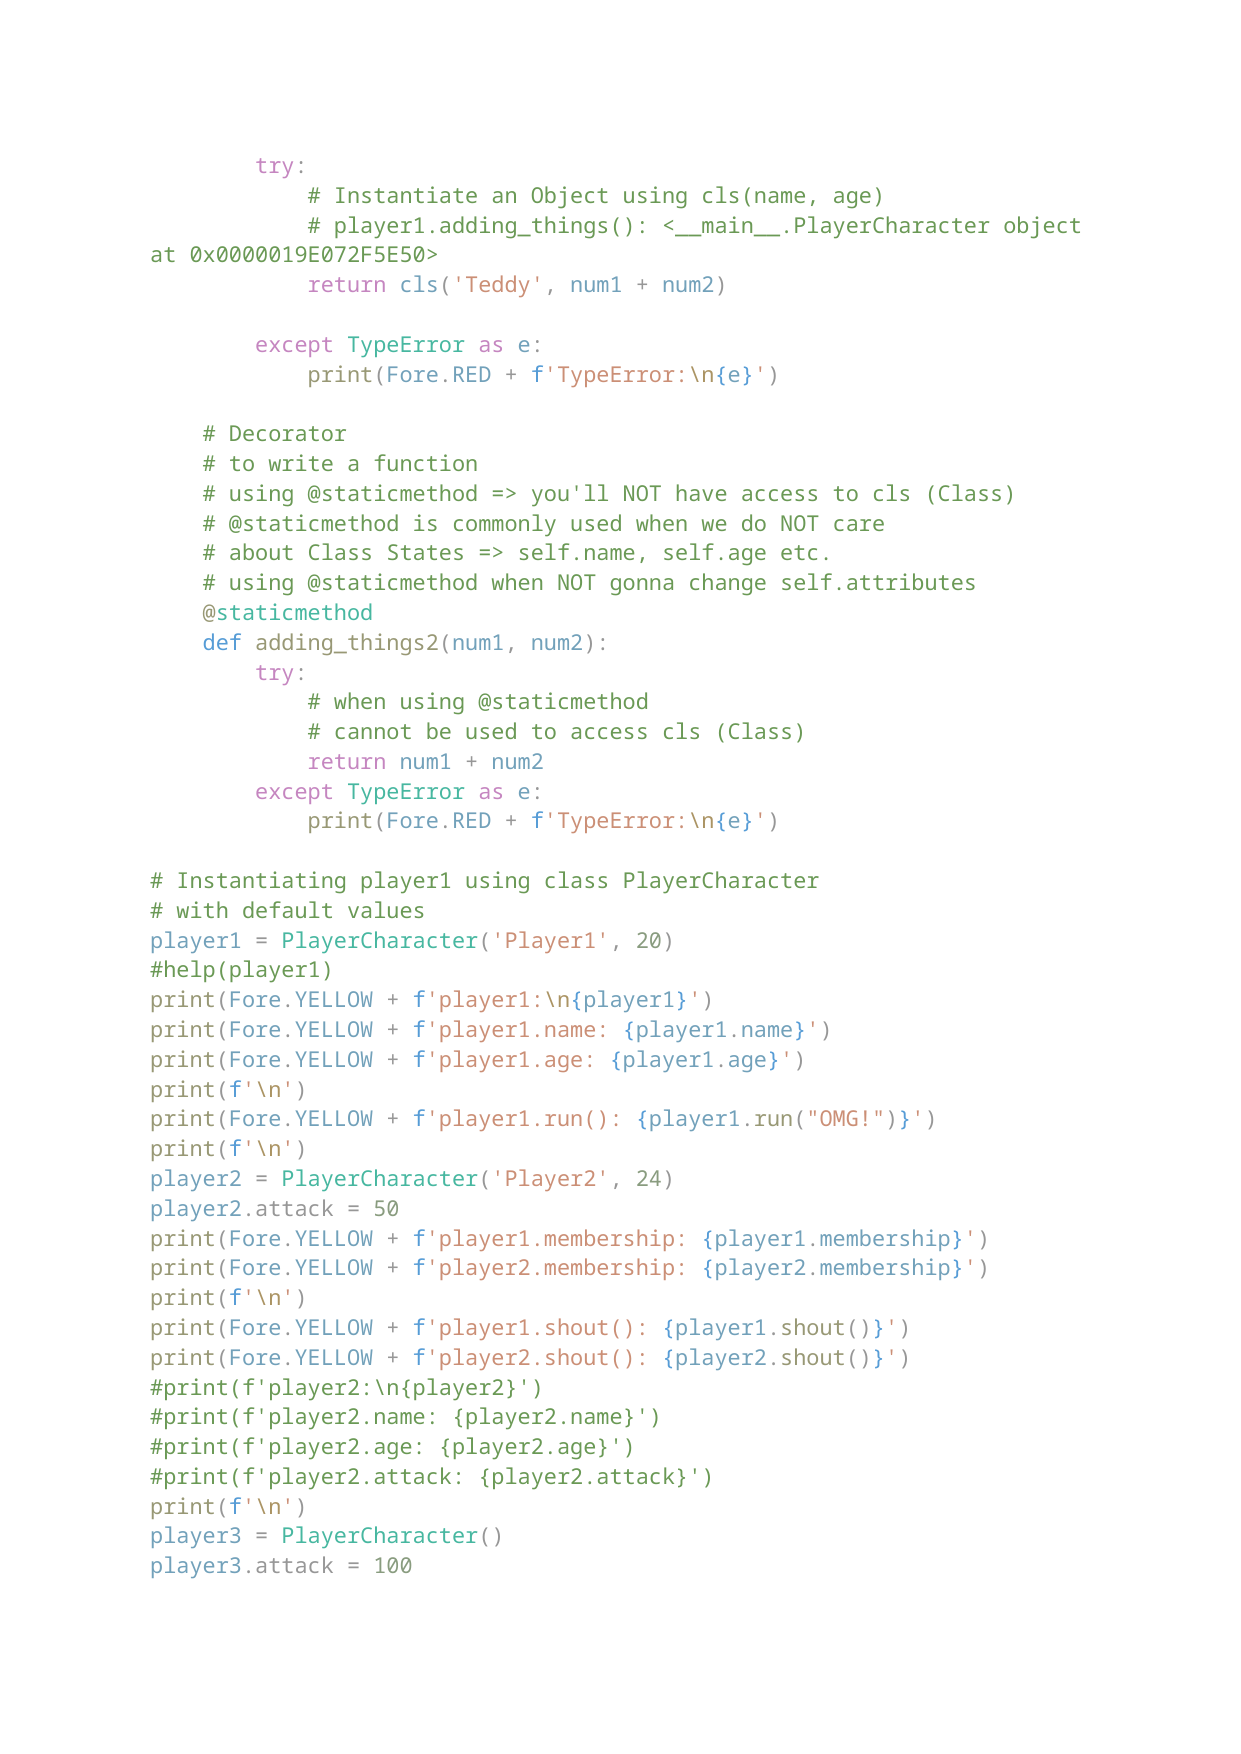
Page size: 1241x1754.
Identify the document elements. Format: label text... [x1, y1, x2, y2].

text # cannot be used to access cls (Class) [150, 716, 1090, 746]
text print(Fore.YELLOW + f'player1.run(): {player1.run("OMG!")}') [150, 1103, 1090, 1133]
text # player1.adding_things(): <__main__.PlayerCharacter object at 0x0000019E072F5E50> [150, 209, 1090, 269]
text # about Class States => self.name, self.age etc. [150, 537, 1090, 567]
text # with default values [150, 895, 1090, 924]
text return cls('Teddy', num1 + num2) [150, 269, 1090, 299]
text try: [150, 150, 1090, 180]
text # Instantiate an Object using cls(name, age) [150, 180, 1090, 209]
text player2 = PlayerCharacter('Player2', 24) [150, 1163, 1090, 1193]
text # using @staticmethod => you'll NOT have access to cls (Class) [150, 478, 1090, 507]
text print(Fore.RED + f'TypeError:\n{e}') [150, 805, 1090, 835]
text print(Fore.YELLOW + f'player1.shout(): {player1.shout()}') [150, 1312, 1090, 1342]
text player1 = PlayerCharacter('Player1', 20) [150, 924, 1090, 954]
text print(Fore.YELLOW + f'player2.membership: {player2.membership}') [150, 1252, 1090, 1282]
text player3 = PlayerCharacter() [150, 1520, 1090, 1550]
text # Decorator [150, 418, 1090, 448]
text # to write a function [150, 448, 1090, 478]
text print(Fore.YELLOW + f'player2.shout(): {player2.shout()}') [150, 1342, 1090, 1371]
text #print(f'player2.name: {player2.name}') [150, 1401, 1090, 1431]
text print(Fore.YELLOW + f'player1:\n{player1}') [150, 984, 1090, 1014]
text print(f'\n') [150, 1073, 1090, 1103]
text print(Fore.YELLOW + f'player1.age: {player1.age}') [150, 1044, 1090, 1073]
text print(f'\n') [150, 1491, 1090, 1520]
text def adding_things2(num1, num2): [150, 627, 1090, 656]
text except TypeError as e: [150, 776, 1090, 805]
text @staticmethod [150, 597, 1090, 627]
text #print(f'player2.age: {player2.age}') [150, 1431, 1090, 1461]
text # Instantiating player1 using class PlayerCharacter [150, 865, 1090, 895]
text # using @staticmethod when NOT gonna change self.attributes [150, 567, 1090, 597]
text print(f'\n') [150, 1282, 1090, 1312]
text print(Fore.RED + f'TypeError:\n{e}') [150, 358, 1090, 388]
text #print(f'player2.attack: {player2.attack}') [150, 1461, 1090, 1491]
text player3.attack = 100 [150, 1550, 1090, 1580]
text print(f'\n') [150, 1133, 1090, 1163]
text print(Fore.YELLOW + f'player1.membership: {player1.membership}') [150, 1222, 1090, 1252]
text # when using @staticmethod [150, 686, 1090, 716]
text print(Fore.YELLOW + f'player1.name: {player1.name}') [150, 1014, 1090, 1044]
text except TypeError as e: [150, 329, 1090, 358]
text try: [150, 656, 1090, 686]
text player2.attack = 50 [150, 1193, 1090, 1222]
text #print(f'player2:\n{player2}') [150, 1371, 1090, 1401]
text #help(player1) [150, 954, 1090, 984]
text return num1 + num2 [150, 746, 1090, 776]
text # @staticmethod is commonly used when we do NOT care [150, 507, 1090, 537]
